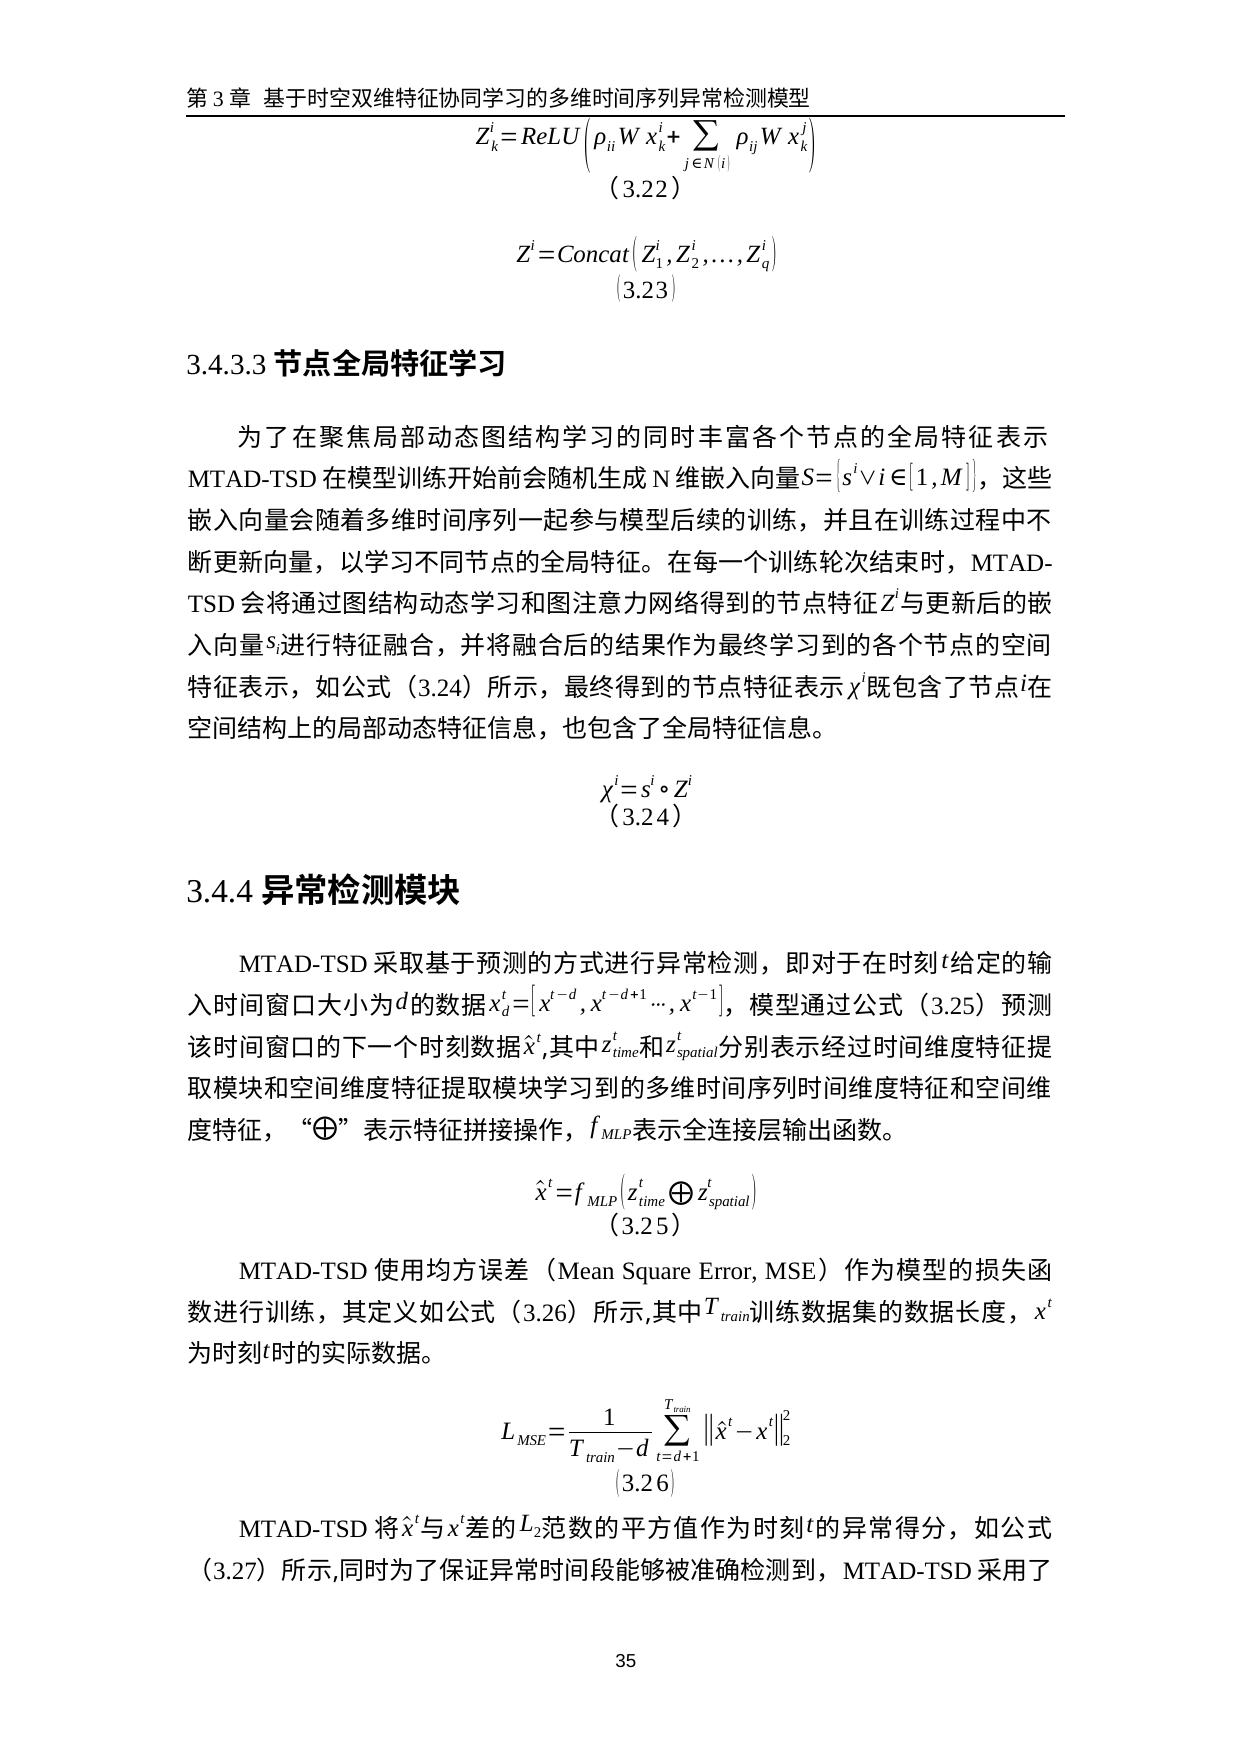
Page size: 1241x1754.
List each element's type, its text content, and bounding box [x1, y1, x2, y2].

subtitle 异常检测模块 [186, 864, 1065, 912]
text 为了在聚焦局部动态图结构学习的同时丰富各个节点的全局特征表示，MTAD-TSD在模型训练开始前会随机生成N维嵌入向量，这些嵌入向量会随着多维时间序列一起参与模型后续的训练，并且在训练过程中不断更新向量，以学习不同节点的全局特征。在每一个训练轮次结束时，MTAD-TSD会将通过图结构动态学习和图注意力网络得到的节点特征与更新后的嵌入向量进行特征融合，并将融合后的结果作为最终学习到的各个节点的空间特征表示，如公式（3.24）所示，最终得到的节点特征表示既包含了节点在空间结构上的局部动态特征信息，也包含了全局特征信息。 [188, 413, 1053, 746]
subtitle 节点全局特征学习 [186, 340, 1065, 383]
text MTAD-TSD采取基于预测的方式进行异常检测，即对于在时刻给定的输入时间窗口大小为的数据，模型通过公式（3.25）预测该时间窗口的下一个时刻数据,其中和分别表示经过时间维度特征提取模块和空间维度特征提取模块学习到的多维时间序列时间维度特征和空间维度特征，“”表示特征拼接操作，表示全连接层输出函数。 [188, 939, 1053, 1148]
text MTAD-TSD使用均方误差（Mean Square Error, MSE）作为模型的损失函数进行训练，其定义如公式（3.26）所示,其中训练数据集的数据长度，为时刻时的实际数据。 [188, 1246, 1053, 1371]
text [188, 1504, 1053, 1587]
